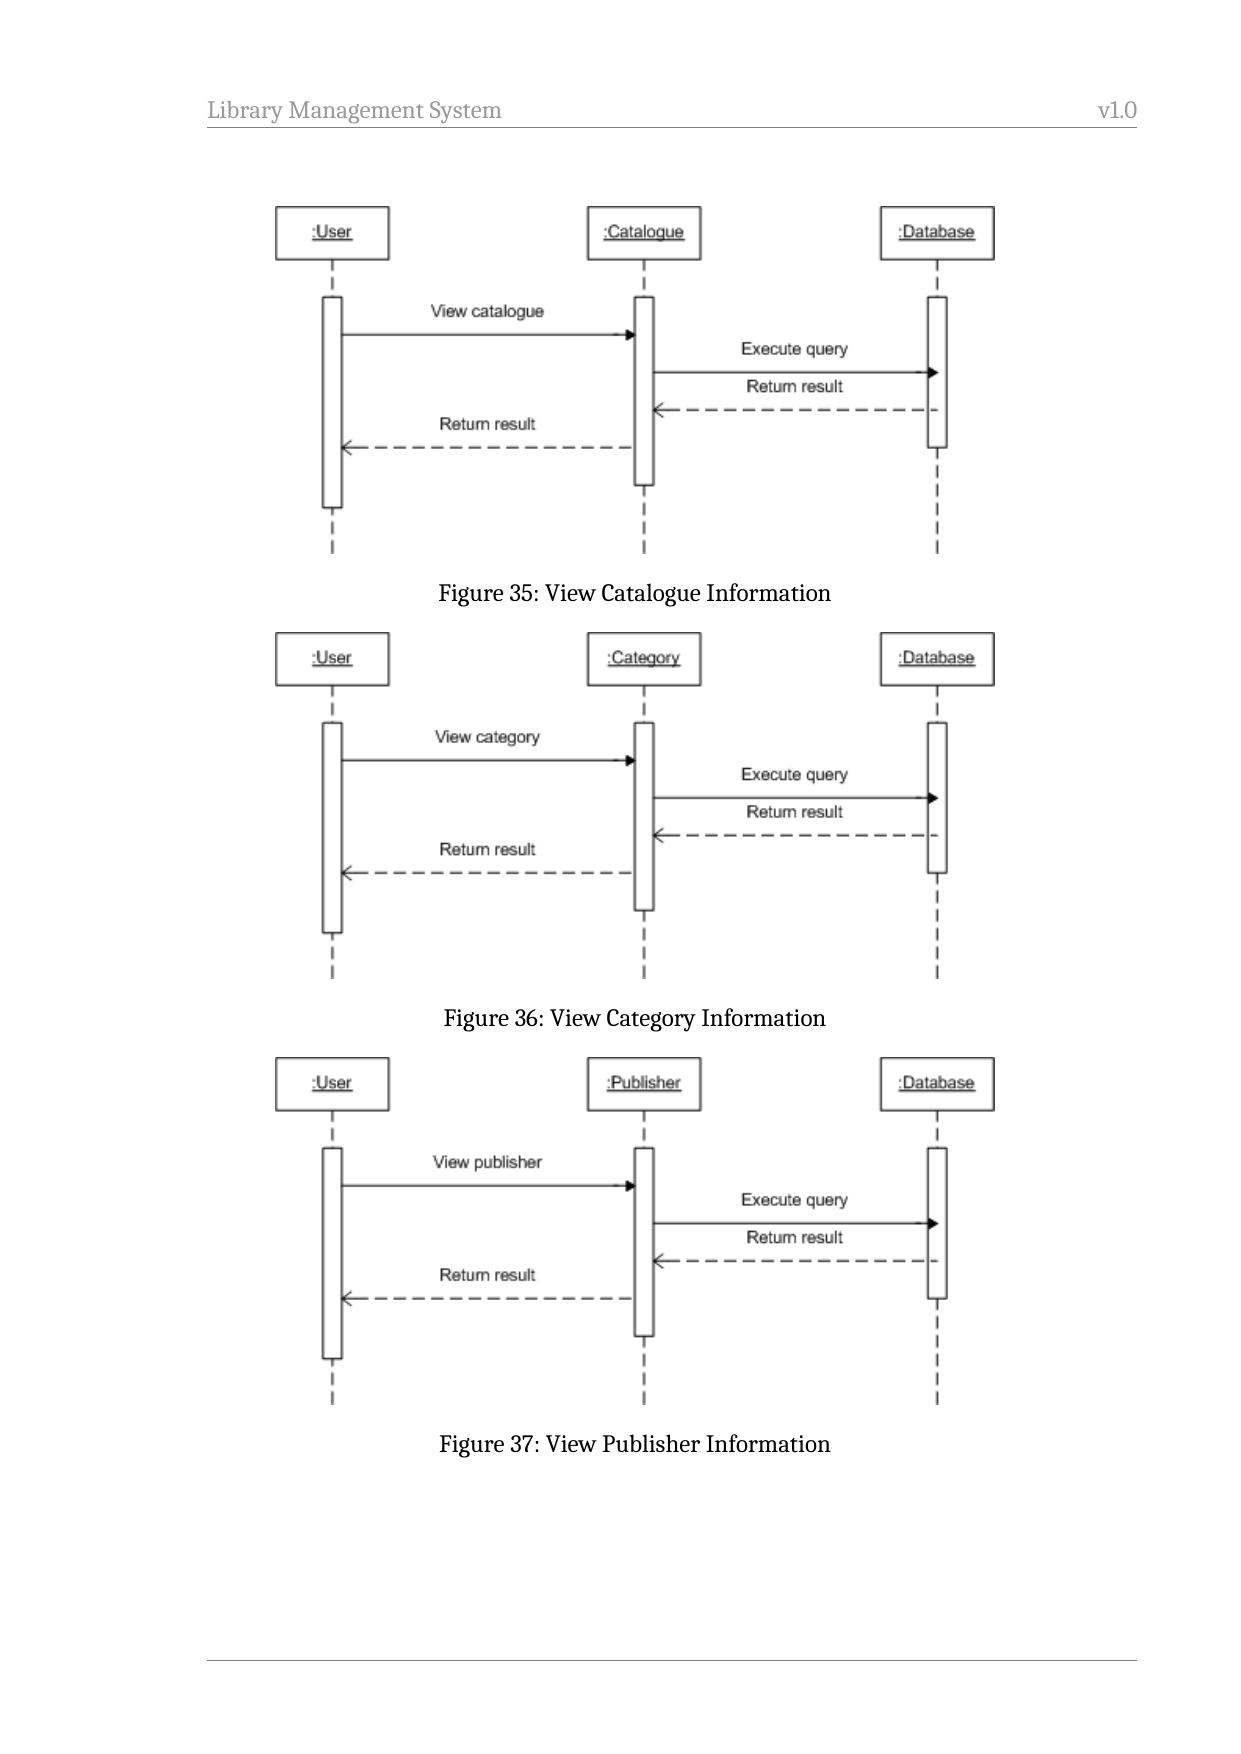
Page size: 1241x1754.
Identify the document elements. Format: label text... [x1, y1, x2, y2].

picture [275, 1057, 995, 1405]
picture [275, 632, 995, 979]
picture [275, 206, 995, 554]
